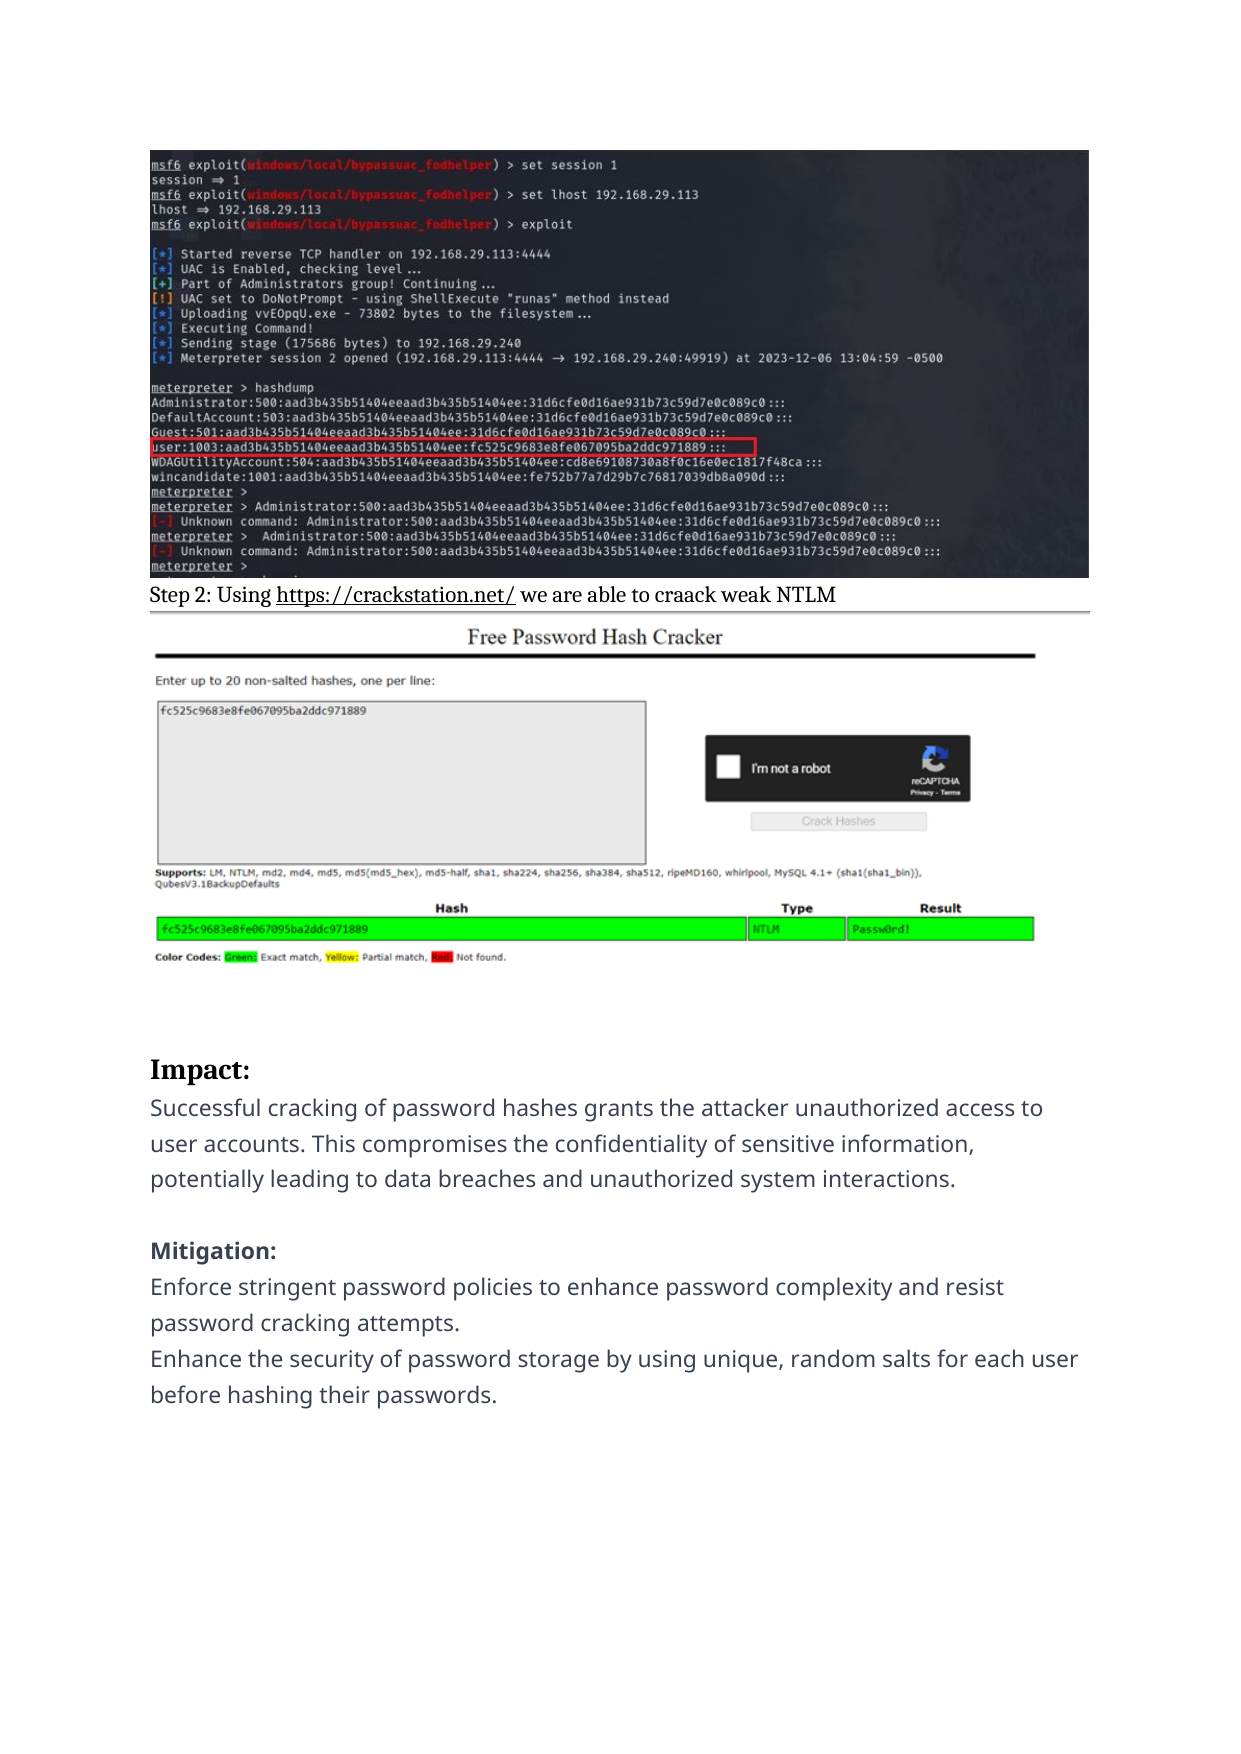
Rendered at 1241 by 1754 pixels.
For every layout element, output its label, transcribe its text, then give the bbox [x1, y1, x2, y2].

text Successful cracking of password hashes grants the attacker unauthorized access to user accounts. This compromises the confidentiality of sensitive information, potentially leading to data breaches and unauthorized system interactions. [150, 1092, 1090, 1195]
picture [150, 150, 1091, 578]
text Step 2: Using https://crackstation.net/ we are able to craack weak NTLM [150, 581, 1090, 608]
text Enhance the security of password storage by using unique, random salts for each user before hashing their passwords. [150, 1343, 1090, 1410]
text Enforce stringent password policies to enhance password complexity and resist password cracking attempts. [150, 1271, 1090, 1338]
text Mitigation: [150, 1235, 1090, 1267]
picture [150, 611, 1090, 981]
text Impact: [150, 1053, 1090, 1087]
